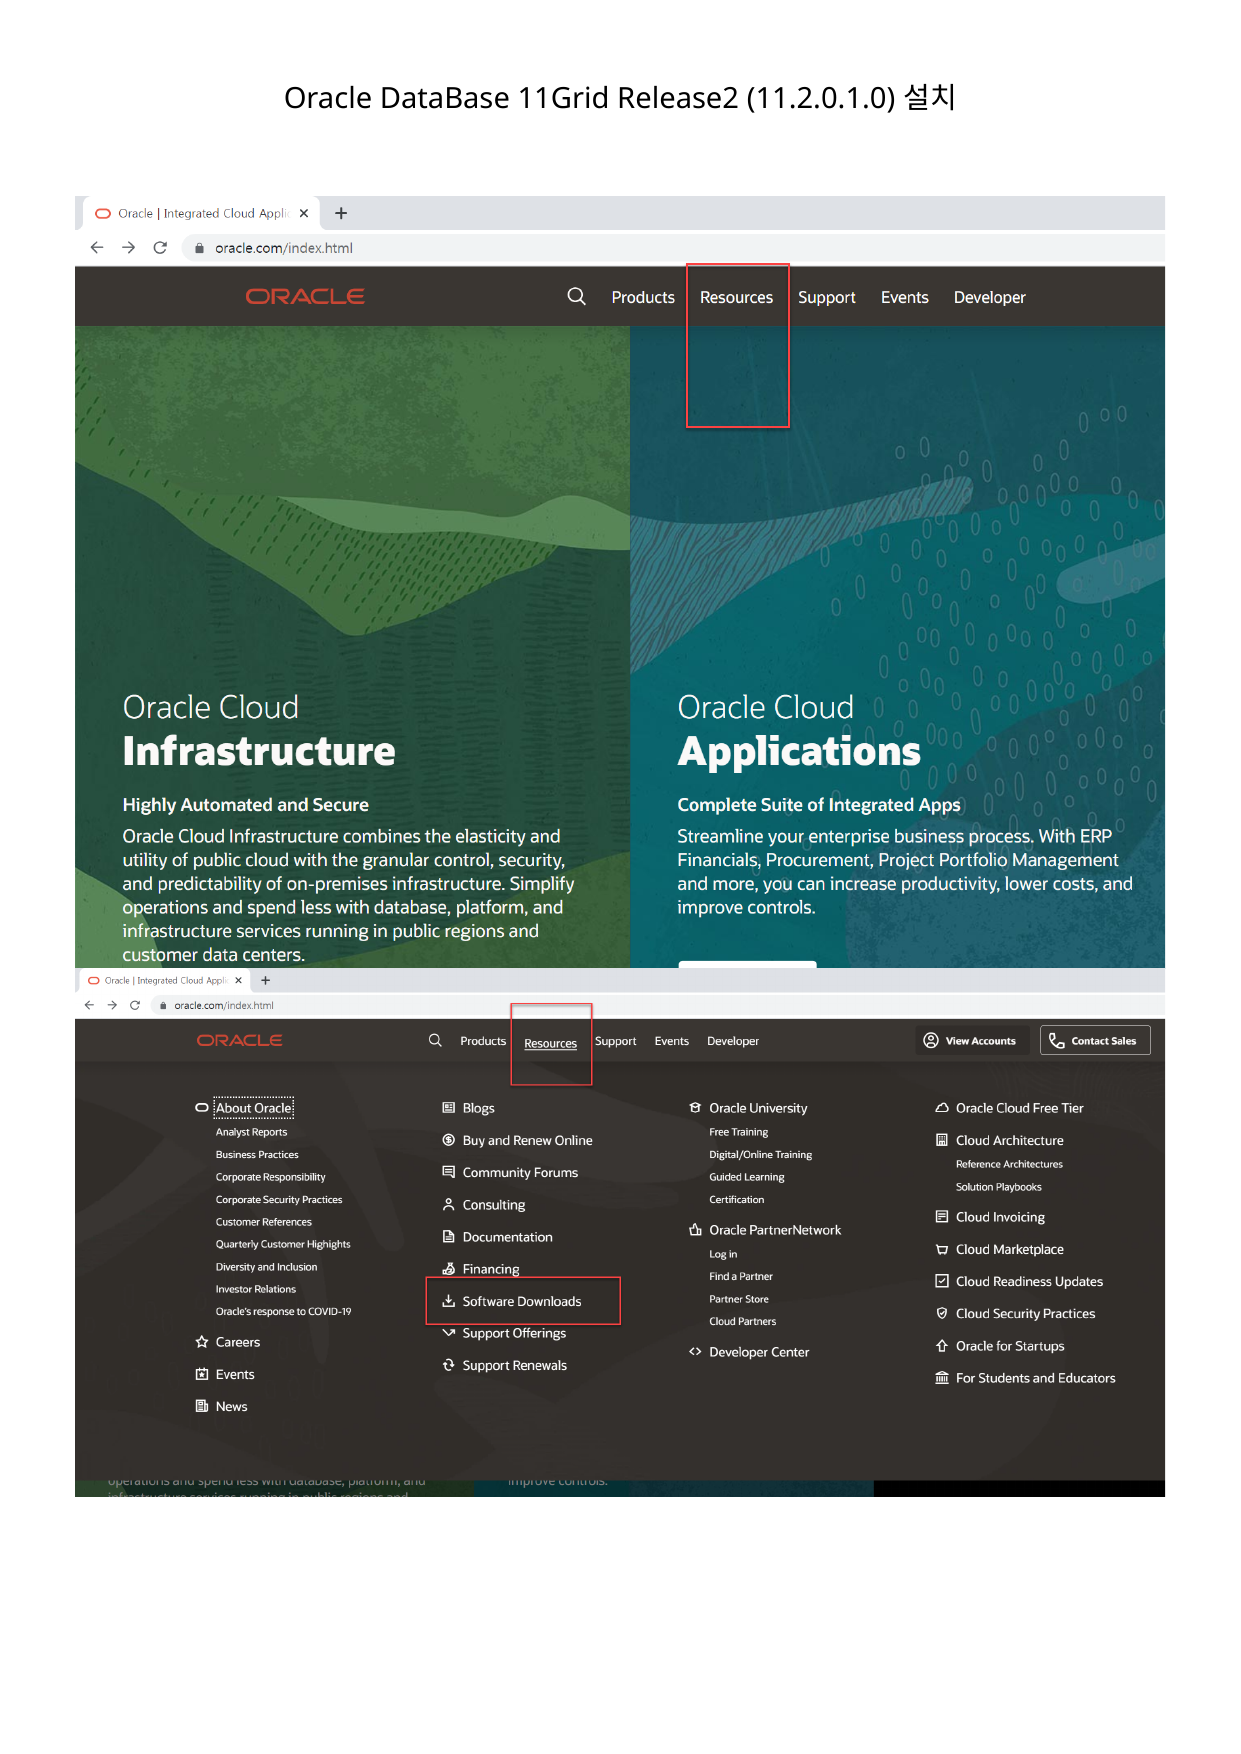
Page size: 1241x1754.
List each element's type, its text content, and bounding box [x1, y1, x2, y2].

picture [75, 196, 1166, 1497]
text Oracle DataBase 11Grid Release2 (11.2.0.1.0) 설치 [75, 75, 1165, 117]
